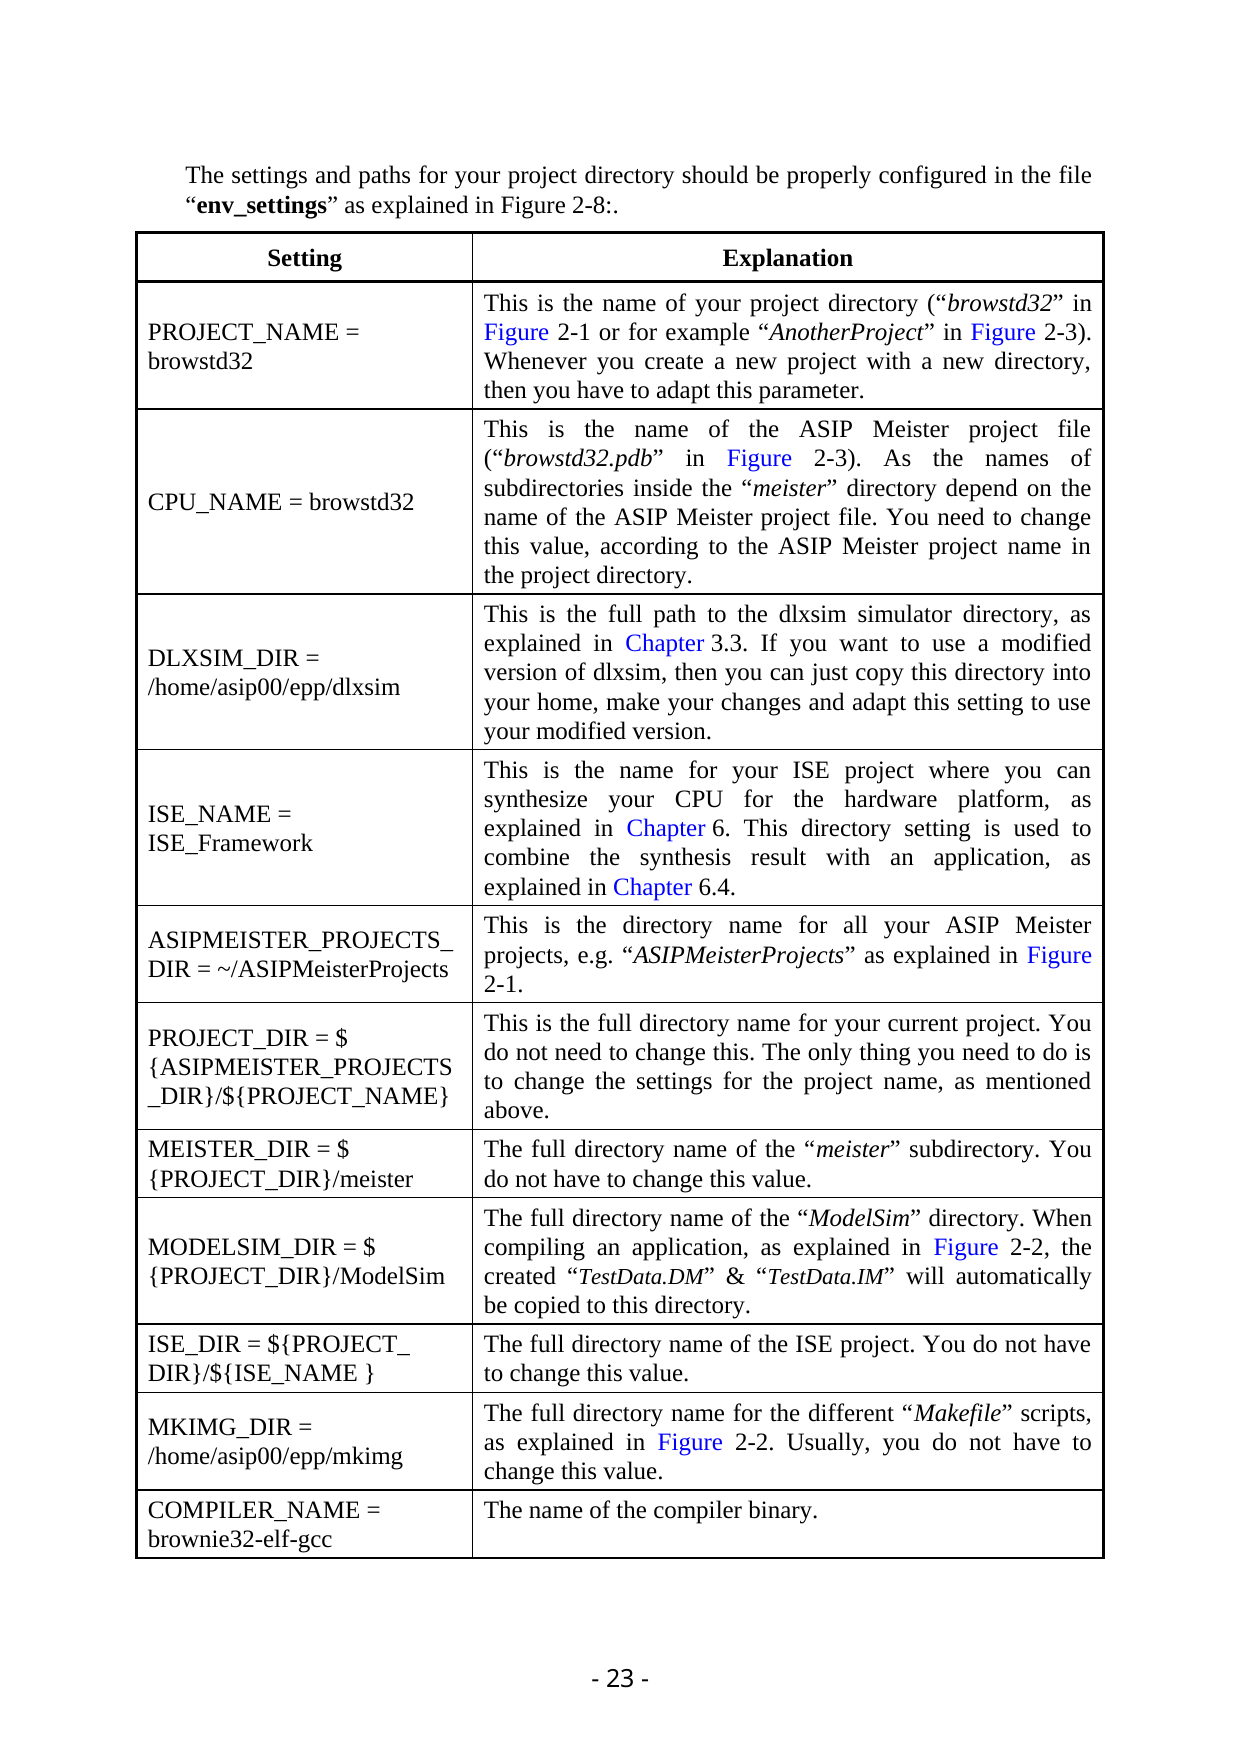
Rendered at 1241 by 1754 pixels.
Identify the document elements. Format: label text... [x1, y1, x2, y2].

table_cell The name of the compiler binary. [473, 1491, 1102, 1557]
table_cell ISE_DIR = ${PROJECT_ DIR}/${ISE_NAME } [138, 1325, 472, 1391]
table_cell PROJECT_NAME = browstd32 [138, 283, 472, 408]
table_cell The full directory name for the different “Makefile” scripts, as explained in Figure 2-2. Usually, you do not have to change this value. [473, 1393, 1102, 1489]
table_cell MEISTER_DIR = ${PROJECT_DIR}/meister [138, 1130, 472, 1197]
table_cell This is the name of your project directory (“browstd32” in Figure 2-1 or for example “AnotherProject” in Figure 2-3). Whenever you create a new project with a new directory, then you have to adapt this parameter. [473, 283, 1102, 408]
table_cell This is the name for your ISE project where you can synthesize your CPU for the hardware platform, as explained in Chapter ‎6. This directory setting is used to combine the synthesis result with an application, as explained in Chapter ‎6.4. [473, 750, 1102, 904]
table_cell This is the full directory name for your current project. You do not need to change this. The only thing you need to do is to change the settings for the project name, as mentioned above. [473, 1003, 1102, 1128]
table_cell COMPILER_NAME = brownie32-elf-gcc [138, 1491, 472, 1557]
table_cell MODELSIM_DIR = ${PROJECT_DIR}/ModelSim [138, 1198, 472, 1323]
table_cell MKIMG_DIR = /home/asip00/epp/mkimg [138, 1393, 472, 1489]
table_cell This is the directory name for all your ASIP Meister projects, e.g. “ASIPMeisterProjects” as explained in Figure 2-1. [473, 906, 1102, 1002]
table_cell ASIPMEISTER_PROJECTS_ DIR = ~/ASIPMeisterProjects [138, 906, 472, 1002]
table_cell This is the name of the ASIP Meister project file (“browstd32.pdb” in Figure 2-3). As the names of subdirectories inside the “meister” directory depend on the name of the ASIP Meister project file. You need to change this value, according to the ASIP Meister project name in the project directory. [473, 410, 1102, 593]
table_header Setting [138, 234, 472, 280]
table_cell The full directory name of the “meister” subdirectory. You do not have to change this value. [473, 1130, 1102, 1197]
table_cell PROJECT_DIR = ${ASIPMEISTER_PROJECTS_DIR}/${PROJECT_NAME} [138, 1003, 472, 1128]
table_cell ISE_NAME = ISE_Framework [138, 750, 472, 904]
table_cell The full directory name of the ISE project. You do not have to change this value. [473, 1325, 1102, 1391]
table_header Explanation [473, 234, 1102, 280]
table_cell DLXSIM_DIR = /home/asip00/epp/dlxsim [138, 595, 472, 749]
table_cell The full directory name of the “ModelSim” directory. When compiling an application, as explained in Figure 2-2, the created “TestData.DM” & “TestData.IM” will automatically be copied to this directory. [473, 1198, 1102, 1323]
table_cell This is the full path to the dlxsim simulator directory, as explained in Chapter ‎3.3. If you want to use a modified version of dlxsim, then you can just copy this directory into your home, make your changes and adapt this setting to use your modified version. [473, 595, 1102, 749]
table_cell CPU_NAME = browstd32 [138, 410, 472, 593]
